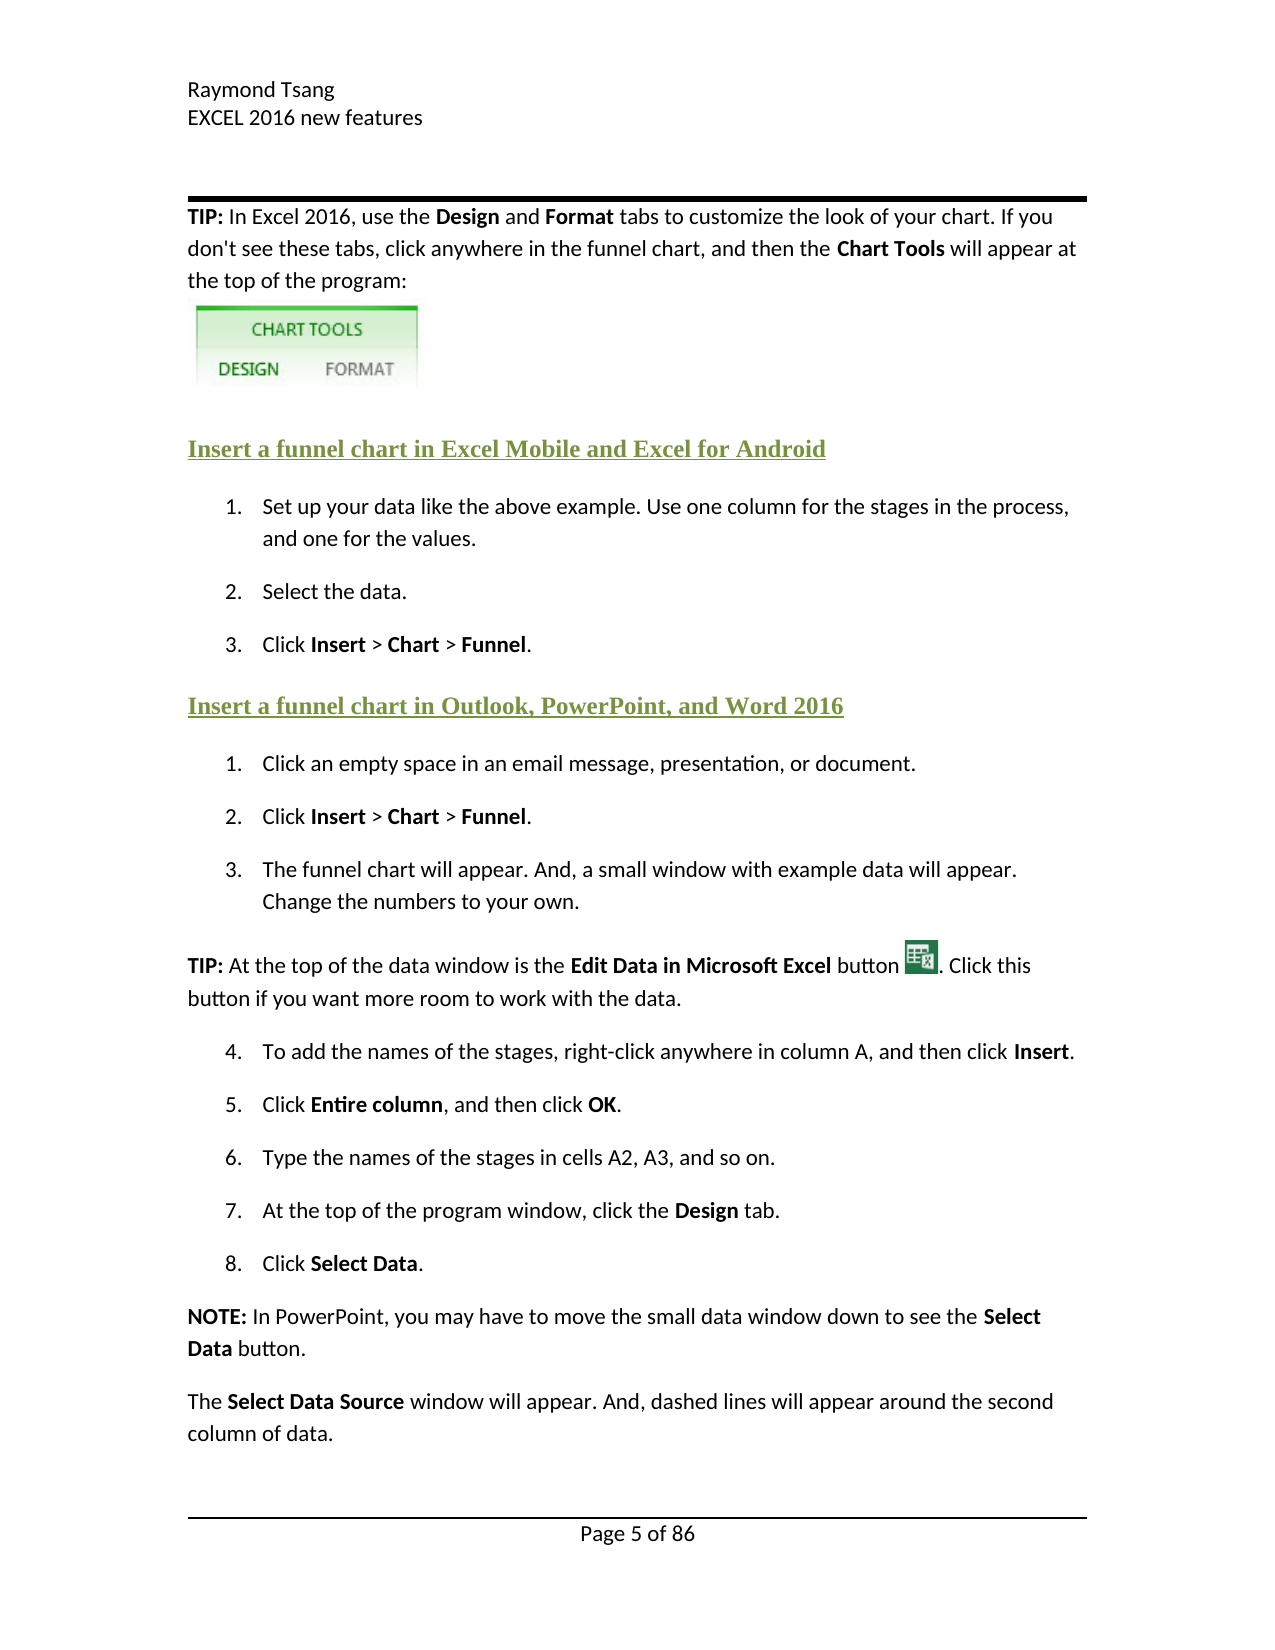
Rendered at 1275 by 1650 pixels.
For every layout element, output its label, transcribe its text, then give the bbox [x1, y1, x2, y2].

list Set up your data like the above example. Use one column for the stages in the process, and one for the values. [225, 492, 1087, 552]
subtitle Insert a funnel chart in Excel Mobile and Excel for Android [187, 434, 1087, 463]
list At the top of the program window, click the Design tab. [225, 1196, 1087, 1224]
picture [904, 940, 939, 974]
list Type the names of the stages in cells A2, A3, and so on. [225, 1143, 1087, 1171]
picture [187, 298, 426, 401]
list Select the data. [225, 577, 1087, 605]
list Click an empty space in an email message, presentation, or document. [225, 749, 1087, 777]
list The funnel chart will appear. And, a small window with example data will appear. Change the numbers to your own. [225, 855, 1087, 916]
text TIP: At the top of the data window is the Edit Data in Microsoft Excel button . Click this button if you want more room to work with the data. [187, 941, 1087, 1012]
list Click Insert > Chart > Funnel. [225, 802, 1087, 830]
list Click Insert > Chart > Funnel. [225, 630, 1087, 658]
list Click Select Data. [225, 1249, 1087, 1277]
subtitle Insert a funnel chart in Outlook, PowerPoint, and Word 2016 [187, 691, 1087, 720]
list To add the names of the stages, right-click anywhere in column A, and then click Insert. [225, 1037, 1087, 1065]
list Click Entire column, and then click OK. [225, 1090, 1087, 1118]
text NOTE: In PowerPoint, you may have to move the small data window down to see the Select Data button. [187, 1302, 1087, 1362]
text The Select Data Source window will appear. And, dashed lines will appear around the second column of data. [187, 1387, 1087, 1447]
text TIP: In Excel 2016, use the Design and Format tabs to customize the look of your chart. If you don't see these tabs, click anywhere in the funnel chart, and then the Chart Tools will appear at the top of the program: [187, 202, 1087, 401]
